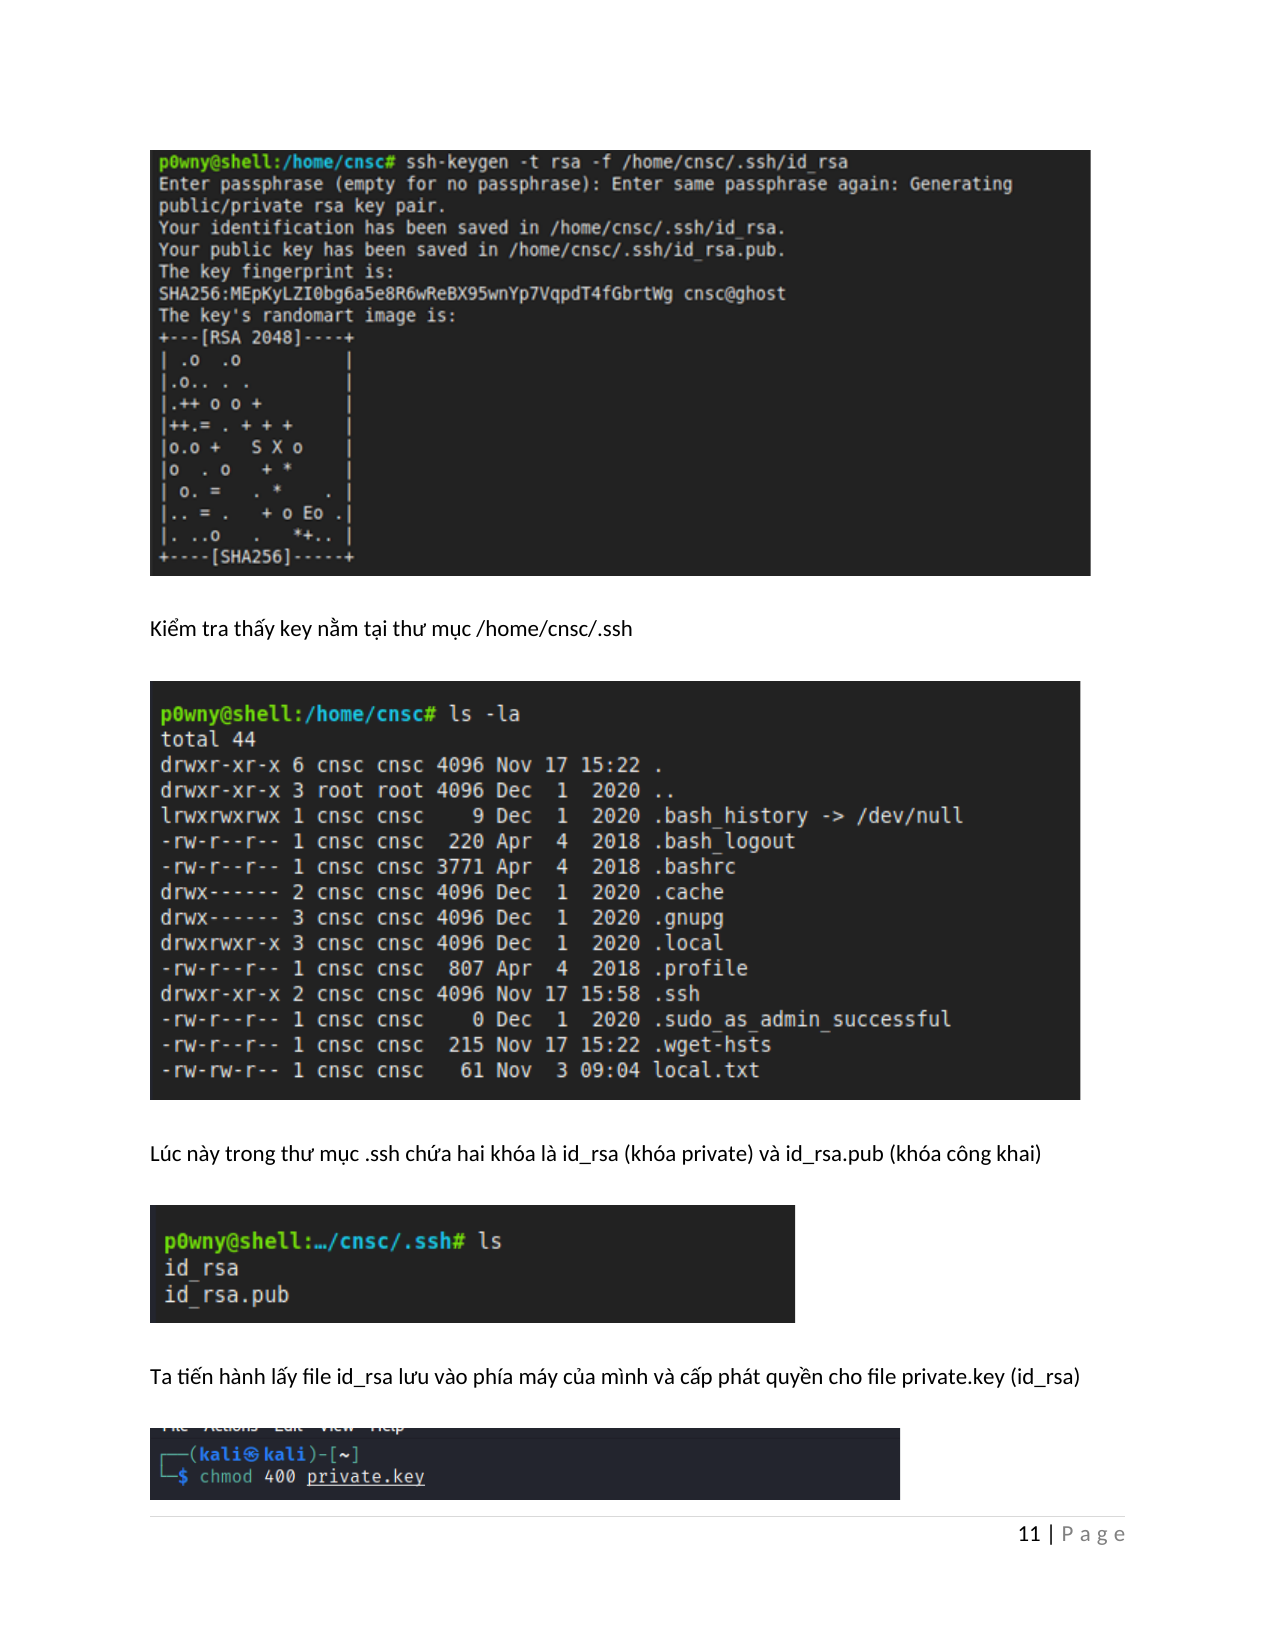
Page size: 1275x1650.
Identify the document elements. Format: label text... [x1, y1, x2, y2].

text Kiểm tra thấy key nằm tại thư mục /home/cnsc/.ssh [150, 614, 1125, 642]
picture [150, 1205, 796, 1323]
picture [150, 681, 1081, 1100]
text Lúc này trong thư mục .ssh chứa hai khóa là id_rsa (khóa private) và id_rsa.pub (khóa công khai) [150, 1139, 1125, 1167]
picture [150, 1428, 901, 1500]
text Ta tiến hành lấy file id_rsa lưu vào phía máy của mình và cấp phát quyền cho file private.key (id_rsa) [150, 1362, 1125, 1390]
picture [150, 150, 1091, 576]
